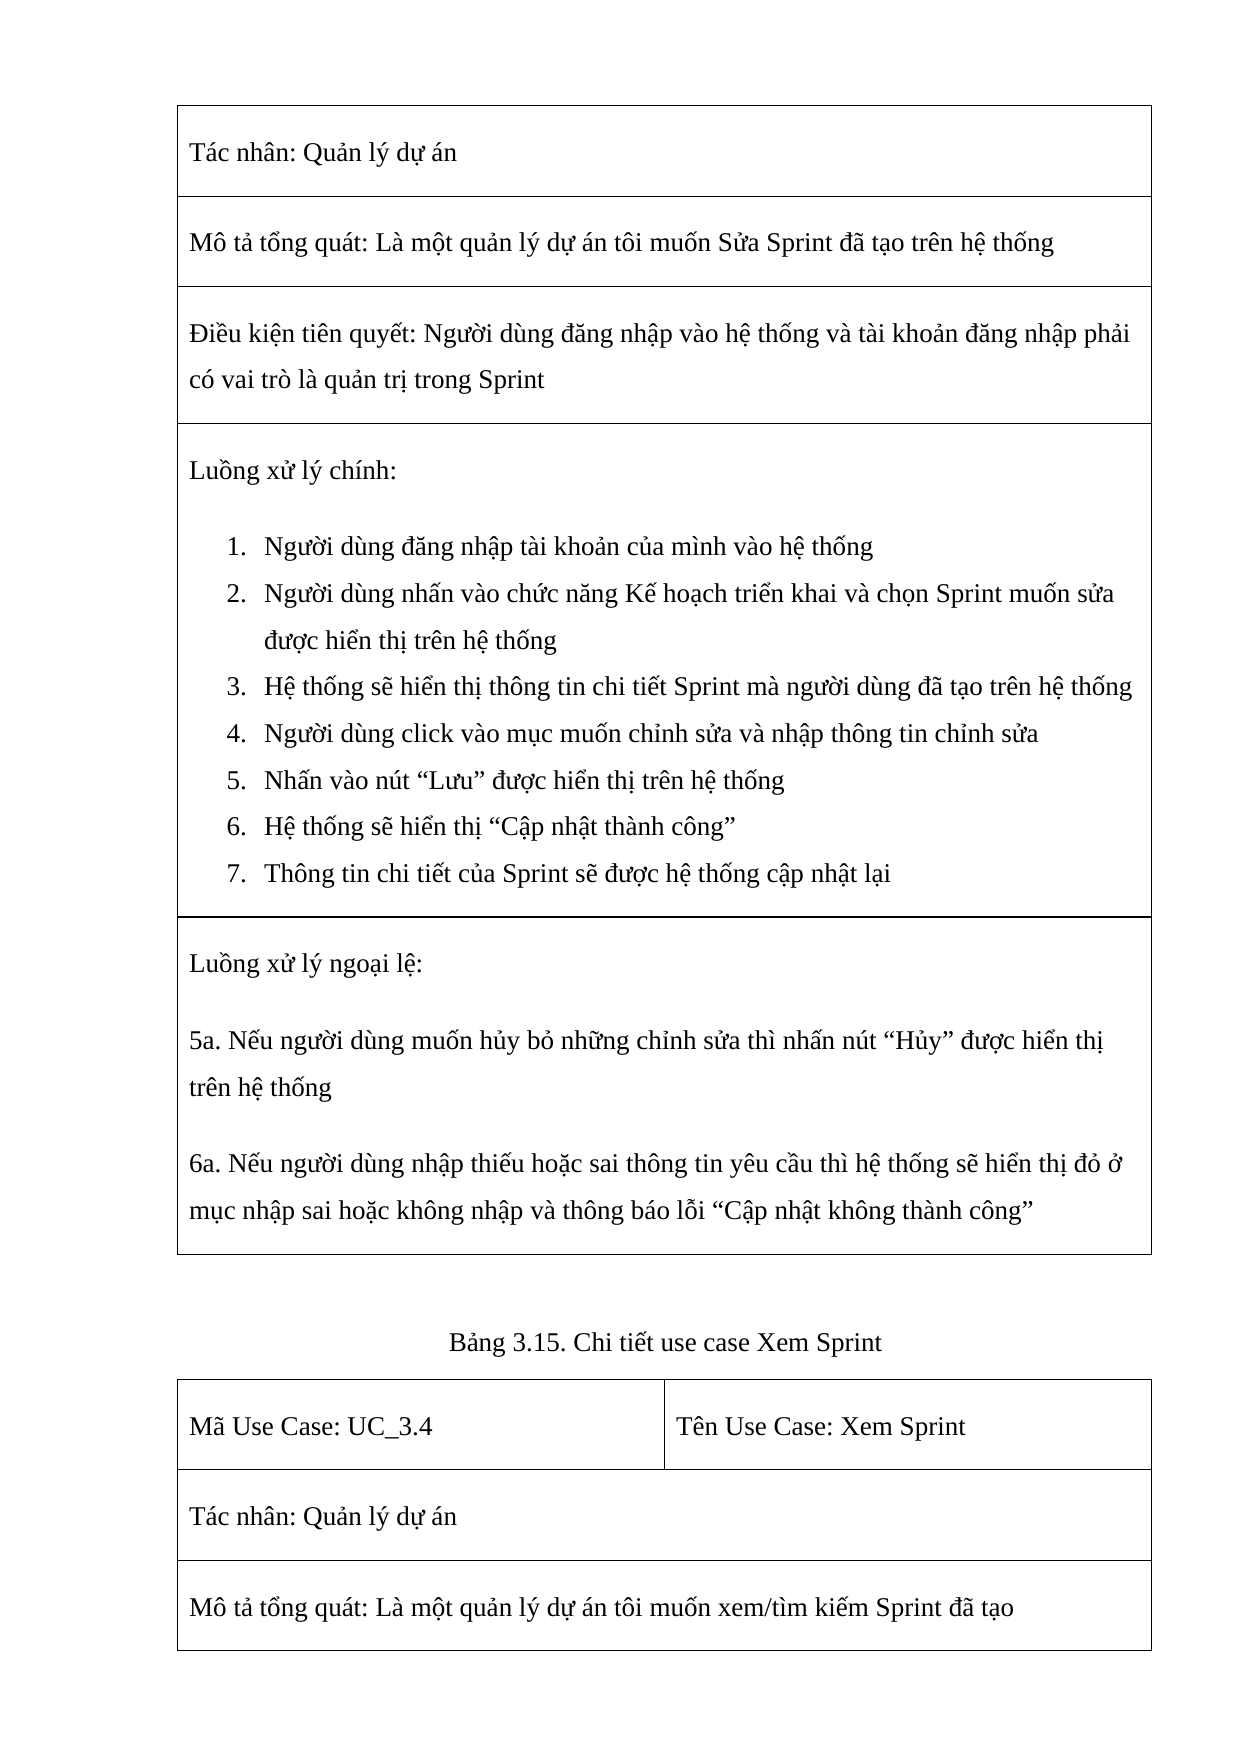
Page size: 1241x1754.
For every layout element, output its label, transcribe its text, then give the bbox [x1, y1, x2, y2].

table_cell Mô tả tổng quát: Là một quản lý dự án tôi muốn xem/tìm kiếm Sprint đã tạo [178, 1561, 1151, 1650]
table_cell Luồng xử lý ngoại lệ: 5a. Nếu người dùng muốn hủy bỏ những chỉnh sửa thì nhấn nút “Hủy” được hiển thị trên hệ thống 6a. Nếu người dùng nhập thiếu hoặc sai thông tin yêu cầu thì hệ thống sẽ hiển thị đỏ ở mục nhập sai hoặc không nhập và thông báo lỗi “Cập nhật không thành công” [178, 918, 1151, 1253]
text Bảng 3.15. Chi tiết use case Xem Sprint [177, 1326, 1152, 1357]
table_header Mã Use Case: UC_3.4 [178, 1380, 664, 1469]
table_cell Điều kiện tiên quyết: Người dùng đăng nhập vào hệ thống và tài khoản đăng nhập phải có vai trò là quản trị trong Sprint [178, 287, 1151, 423]
table_cell Mô tả tổng quát: Là một quản lý dự án tôi muốn Sửa Sprint đã tạo trên hệ thống [178, 197, 1151, 286]
table_cell Tác nhân: Quản lý dự án [178, 106, 1151, 196]
table_cell Tác nhân: Quản lý dự án [178, 1470, 1151, 1560]
table_header Tên Use Case: Xem Sprint [665, 1380, 1151, 1469]
table_cell Luồng xử lý chính: Người dùng đăng nhập tài khoản của mình vào hệ thống Người dùng nhấn vào chức năng Kế hoạch triển khai và chọn Sprint muốn sửa được hiển thị trên hệ thống Hệ thống sẽ hiển thị thông tin chi tiết Sprint mà người dùng đã tạo trên hệ thống Người dùng click vào mục muốn chỉnh sửa và nhập thông tin chỉnh sửa Nhấn vào nút “Lưu” được hiển thị trên hệ thống Hệ thống sẽ hiển thị “Cập nhật thành công” Thông tin chi tiết của Sprint sẽ được hệ thống cập nhật lại [178, 424, 1151, 916]
